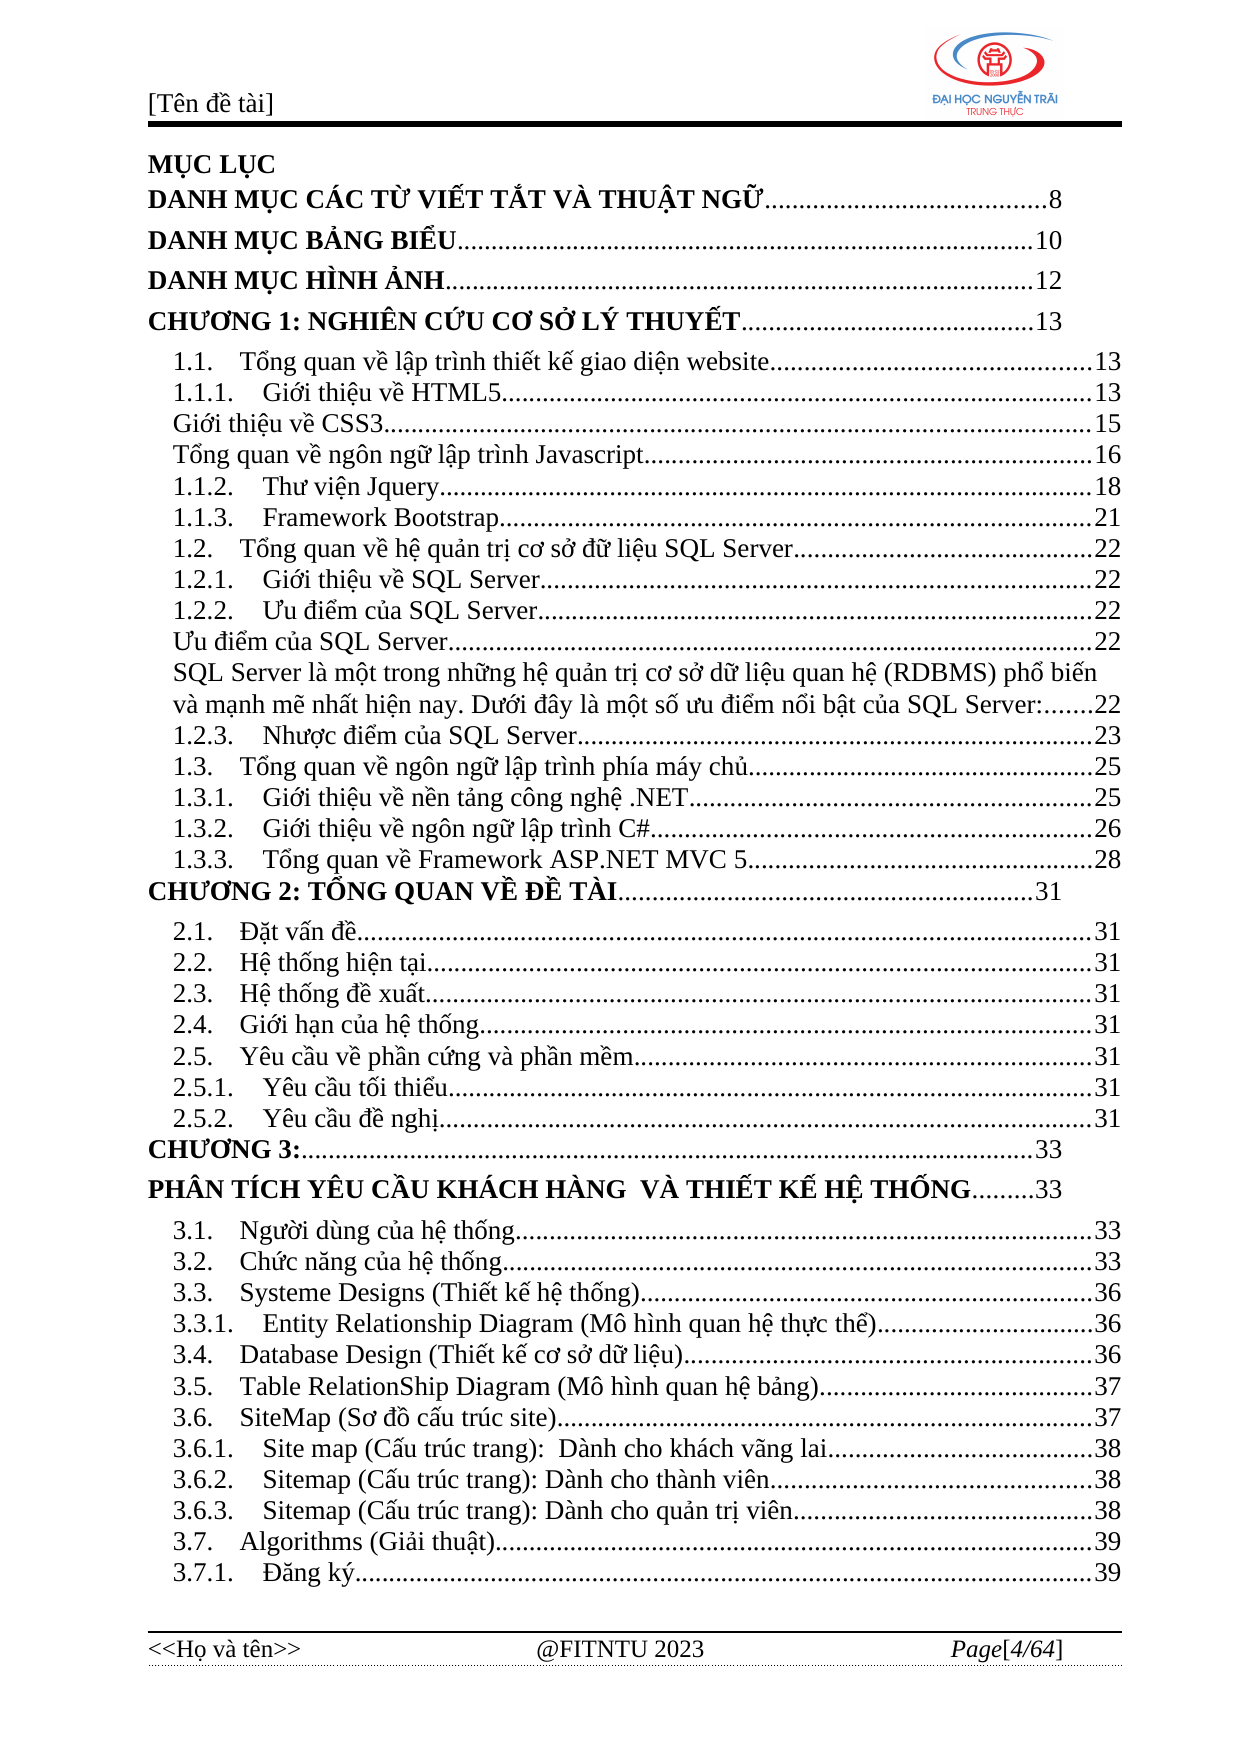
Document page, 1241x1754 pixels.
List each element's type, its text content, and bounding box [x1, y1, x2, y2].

picture [925, 27, 1064, 120]
text MỤC LỤC [148, 148, 1122, 179]
